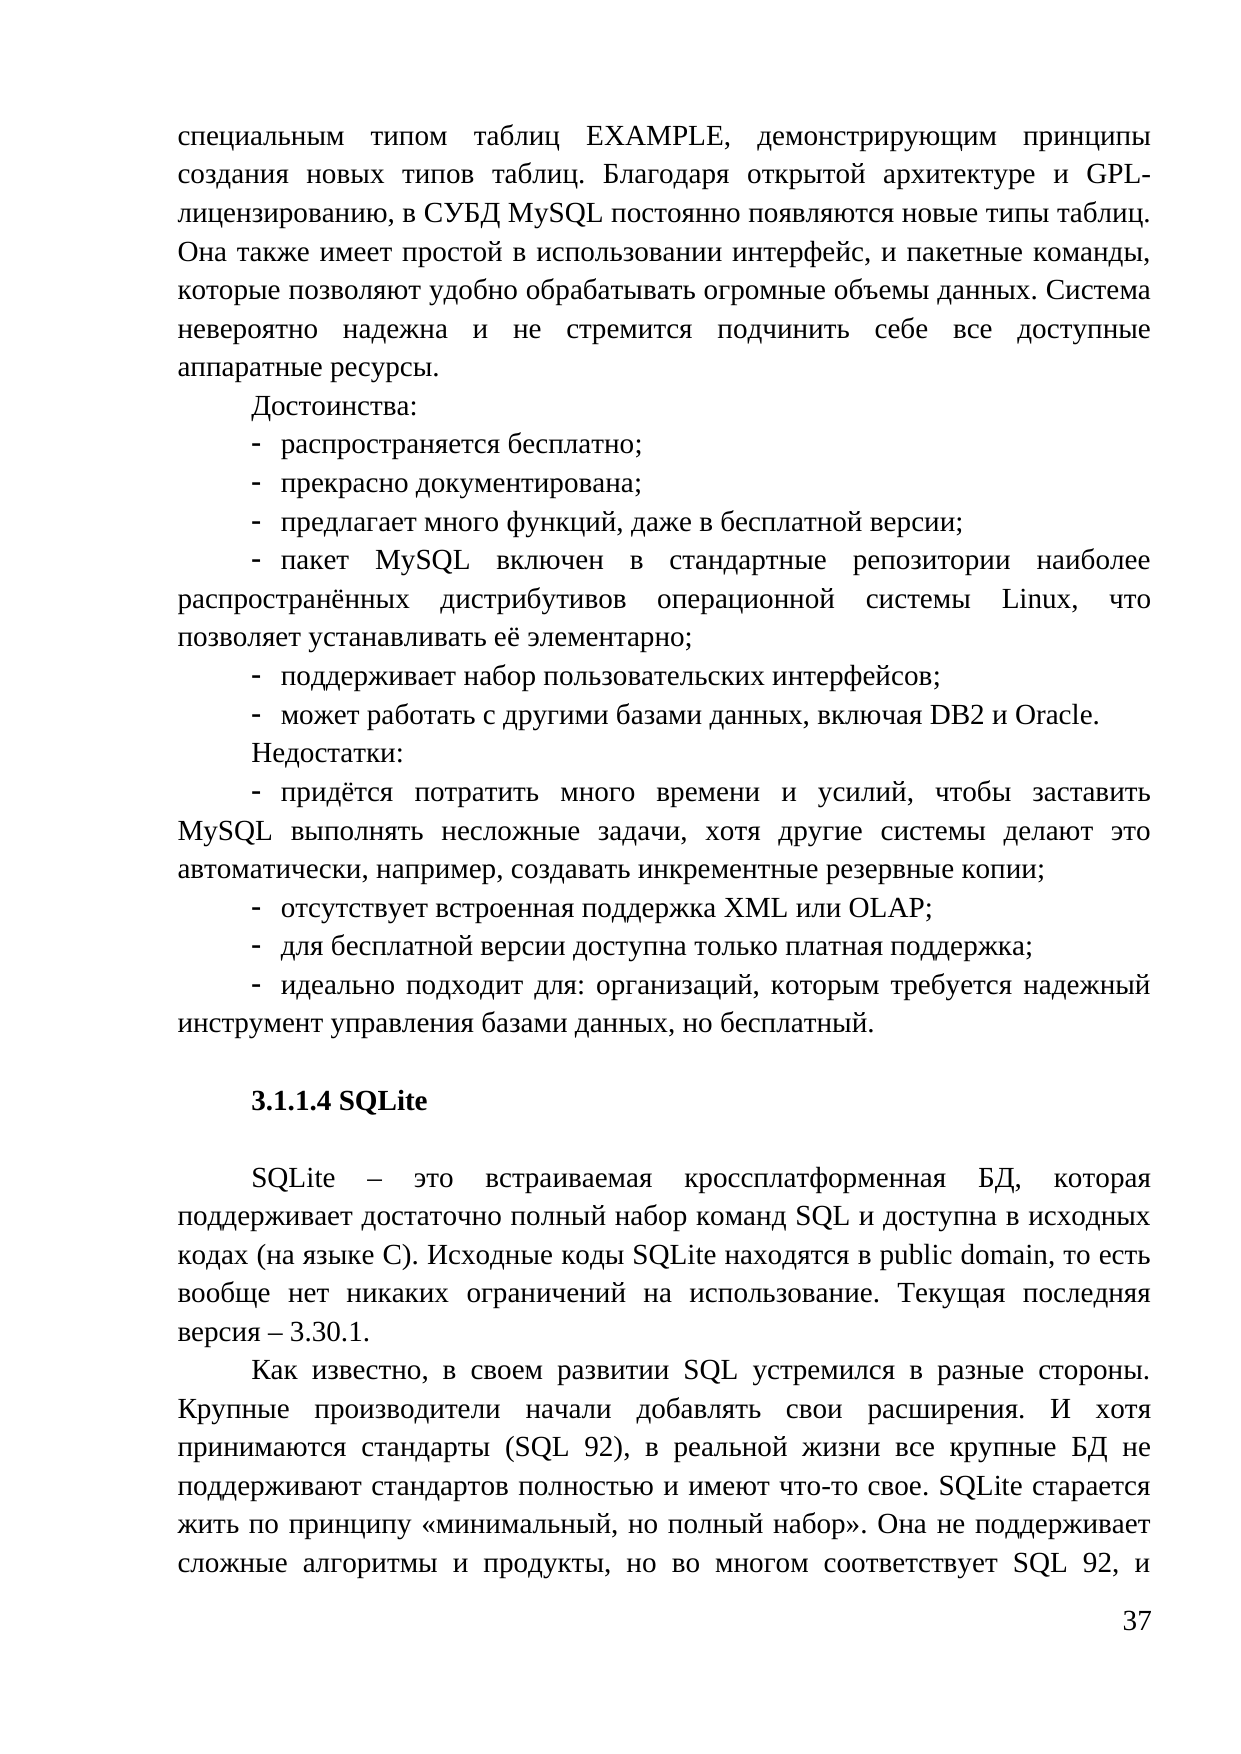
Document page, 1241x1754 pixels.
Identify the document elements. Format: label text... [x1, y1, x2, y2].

list предлагает много функций, даже в бесплатной версии; [177, 504, 1152, 537]
list идеально подходит для: организаций, которым требуется надежный инструмент управления базами данных, но бесплатный. [177, 967, 1152, 1039]
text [177, 118, 1152, 383]
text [177, 1352, 1152, 1579]
list поддерживает набор пользовательских интерфейсов; [177, 658, 1152, 692]
list отсутствует встроенная поддержка XML или OLAP; [177, 890, 1152, 923]
list придётся потратить много времени и усилий, чтобы заставить MySQL выполнять несложные задачи, хотя другие системы делают это автоматически, например, создавать инкрементные резервные копии; [177, 774, 1152, 885]
list прекрасно документирована; [177, 465, 1152, 499]
text SQLite – это встраиваемая кроссплатформенная БД, которая поддерживает достаточно полный набор команд SQL и доступна в исходных кодах (на языке C). Исходные коды SQLite находятся в public domain, то есть вообще нет никаких ограничений на использование. Текущая последняя версия – 3.30.1. [177, 1160, 1152, 1347]
text Недостатки: [177, 735, 1152, 769]
text Достоинства: [177, 388, 1152, 421]
list может работать с другими базами данных, включая DB2 и Oracle. [177, 697, 1152, 730]
list пакет MySQL включен в стандартные репозитории наиболее распространённых дистрибутивов операционной системы Linux, что позволяет устанавливать её элементарно; [177, 542, 1152, 653]
list распространяется бесплатно; [177, 426, 1152, 460]
text 3.1.1.4 SQLite [251, 1083, 1152, 1116]
list для бесплатной версии доступна только платная поддержка; [177, 928, 1152, 962]
